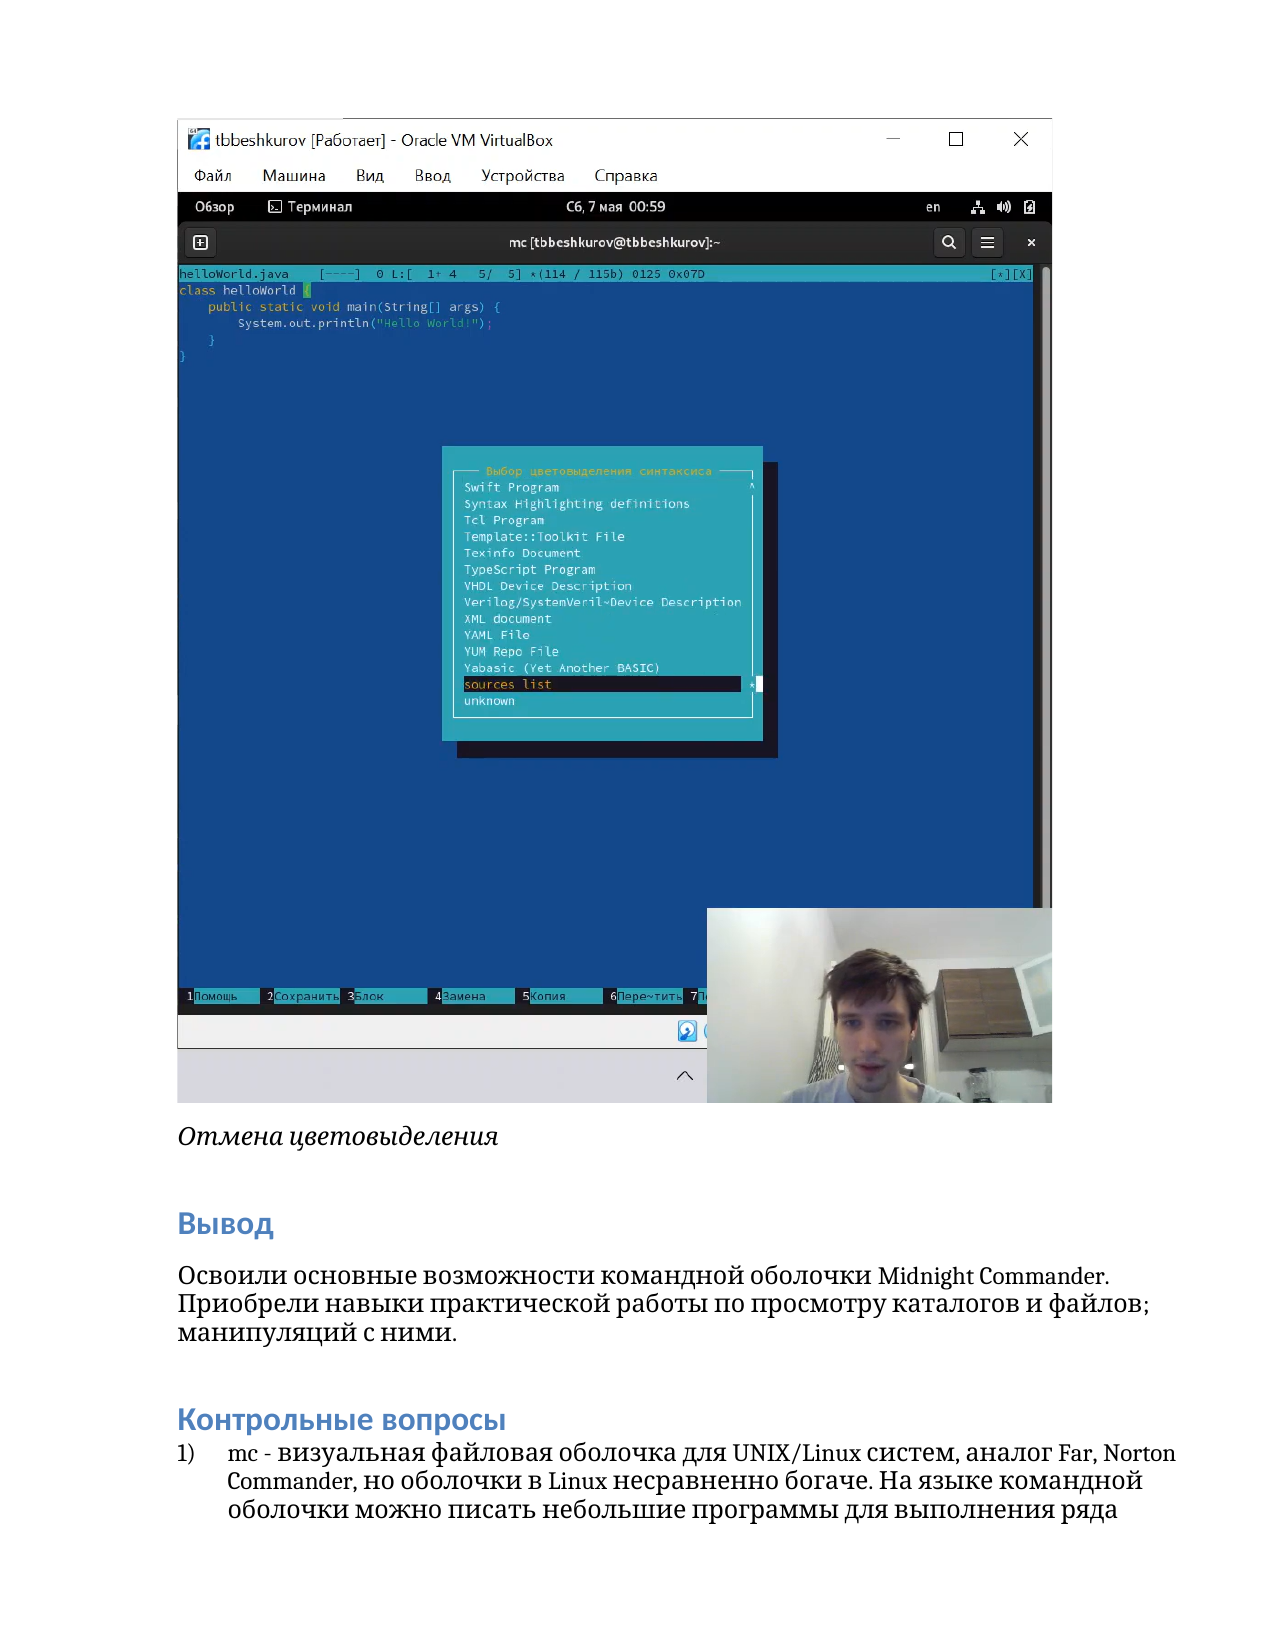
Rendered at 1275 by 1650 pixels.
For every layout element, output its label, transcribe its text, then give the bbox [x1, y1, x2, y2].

subtitle Контрольные вопросы [177, 1398, 1186, 1438]
picture [177, 118, 1053, 1103]
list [177, 1438, 1186, 1525]
text Отмена цветовыделения [177, 1123, 1186, 1152]
text Освоили основные возможности командной оболочки Midnight Commander. Приобрели навыки практической работы по просмотру каталогов и файлов; манипуляций с ними. [177, 1262, 1186, 1348]
subtitle Вывод [177, 1202, 1186, 1243]
